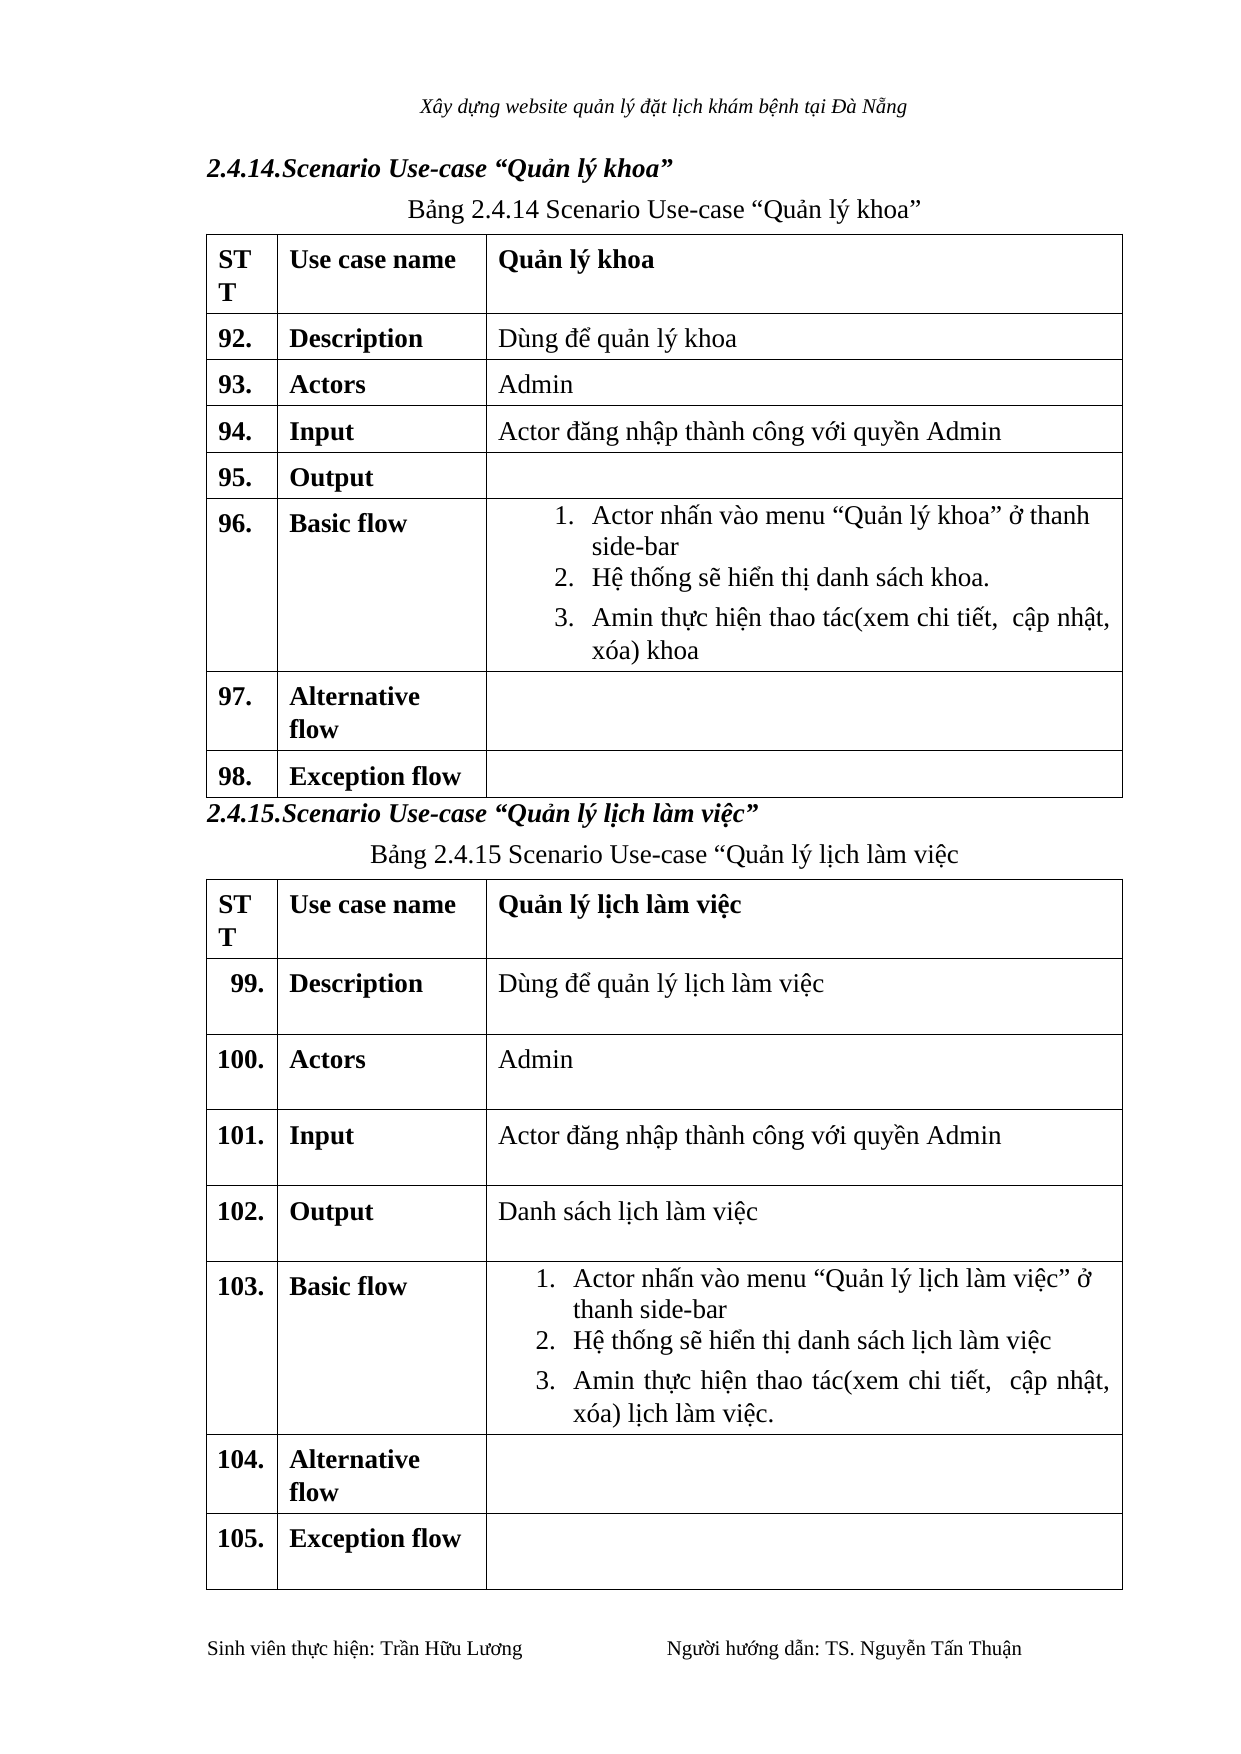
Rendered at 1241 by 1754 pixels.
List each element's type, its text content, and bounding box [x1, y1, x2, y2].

table_cell Input [278, 406, 486, 452]
table_cell [207, 1035, 277, 1109]
table_cell [207, 672, 277, 750]
table_header Quản lý khoa [487, 235, 1122, 313]
text Bảng 2.4.14 Scenario Use-case “Quản lý khoa” [207, 193, 1122, 224]
table_cell [207, 1186, 277, 1261]
table_cell Alternative flow [278, 1435, 486, 1513]
table_cell Dùng để quản lý lịch làm việc [487, 959, 1122, 1033]
table_cell [487, 1514, 1122, 1589]
table_cell [487, 751, 1122, 797]
table_header Use case name [278, 235, 486, 313]
table_cell [207, 453, 277, 498]
table_cell Actor nhấn vào menu “Quản lý khoa” ở thanh side-bar Hệ thống sẽ hiển thị danh sách khoa. Amin thực hiện thao tác(xem chi tiết, cập nhật, xóa) khoa [487, 499, 1122, 671]
table_cell Input [278, 1110, 486, 1185]
table_cell [207, 314, 277, 359]
table_cell [207, 499, 277, 671]
table_cell Output [278, 453, 486, 498]
table_cell [207, 360, 277, 405]
table_header Quản lý lịch làm việc [487, 880, 1122, 958]
table_cell [487, 672, 1122, 750]
table_cell Basic flow [278, 1262, 486, 1434]
table_cell [207, 751, 277, 797]
table_cell [207, 1435, 277, 1513]
table_cell Admin [487, 1035, 1122, 1109]
table_cell Basic flow [278, 499, 486, 671]
table_cell [207, 406, 277, 452]
table_cell Actors [278, 360, 486, 405]
table_header STT [207, 880, 277, 958]
table_cell Description [278, 959, 486, 1033]
table_cell Actor nhấn vào menu “Quản lý lịch làm việc” ở thanh side-bar Hệ thống sẽ hiển thị danh sách lịch làm việc Amin thực hiện thao tác(xem chi tiết, cập nhật, xóa) lịch làm việc. [487, 1262, 1122, 1434]
list Scenario Use-case “Quản lý lịch làm việc” [207, 798, 1122, 829]
text Bảng 2.4.15 Scenario Use-case “Quản lý lịch làm việc [207, 838, 1122, 869]
table_cell [487, 453, 1122, 498]
list Scenario Use-case “Quản lý khoa” [207, 153, 1122, 184]
table_header STT [207, 235, 277, 313]
table_cell Output [278, 1186, 486, 1261]
table_cell Dùng để quản lý khoa [487, 314, 1122, 359]
table_cell Admin [487, 360, 1122, 405]
table_cell Actor đăng nhập thành công với quyền Admin [487, 1110, 1122, 1185]
table_cell [487, 1435, 1122, 1513]
table_cell Actor đăng nhập thành công với quyền Admin [487, 406, 1122, 452]
table_cell [207, 1514, 277, 1589]
table_header Use case name [278, 880, 486, 958]
table_cell [207, 1262, 277, 1434]
table_cell Actors [278, 1035, 486, 1109]
table_cell Description [278, 314, 486, 359]
table_cell Exception flow [278, 751, 486, 797]
table_cell [207, 959, 277, 1033]
table_cell Danh sách lịch làm việc [487, 1186, 1122, 1261]
table_cell Exception flow [278, 1514, 486, 1589]
table_cell [207, 1110, 277, 1185]
table_cell Alternative flow [278, 672, 486, 750]
